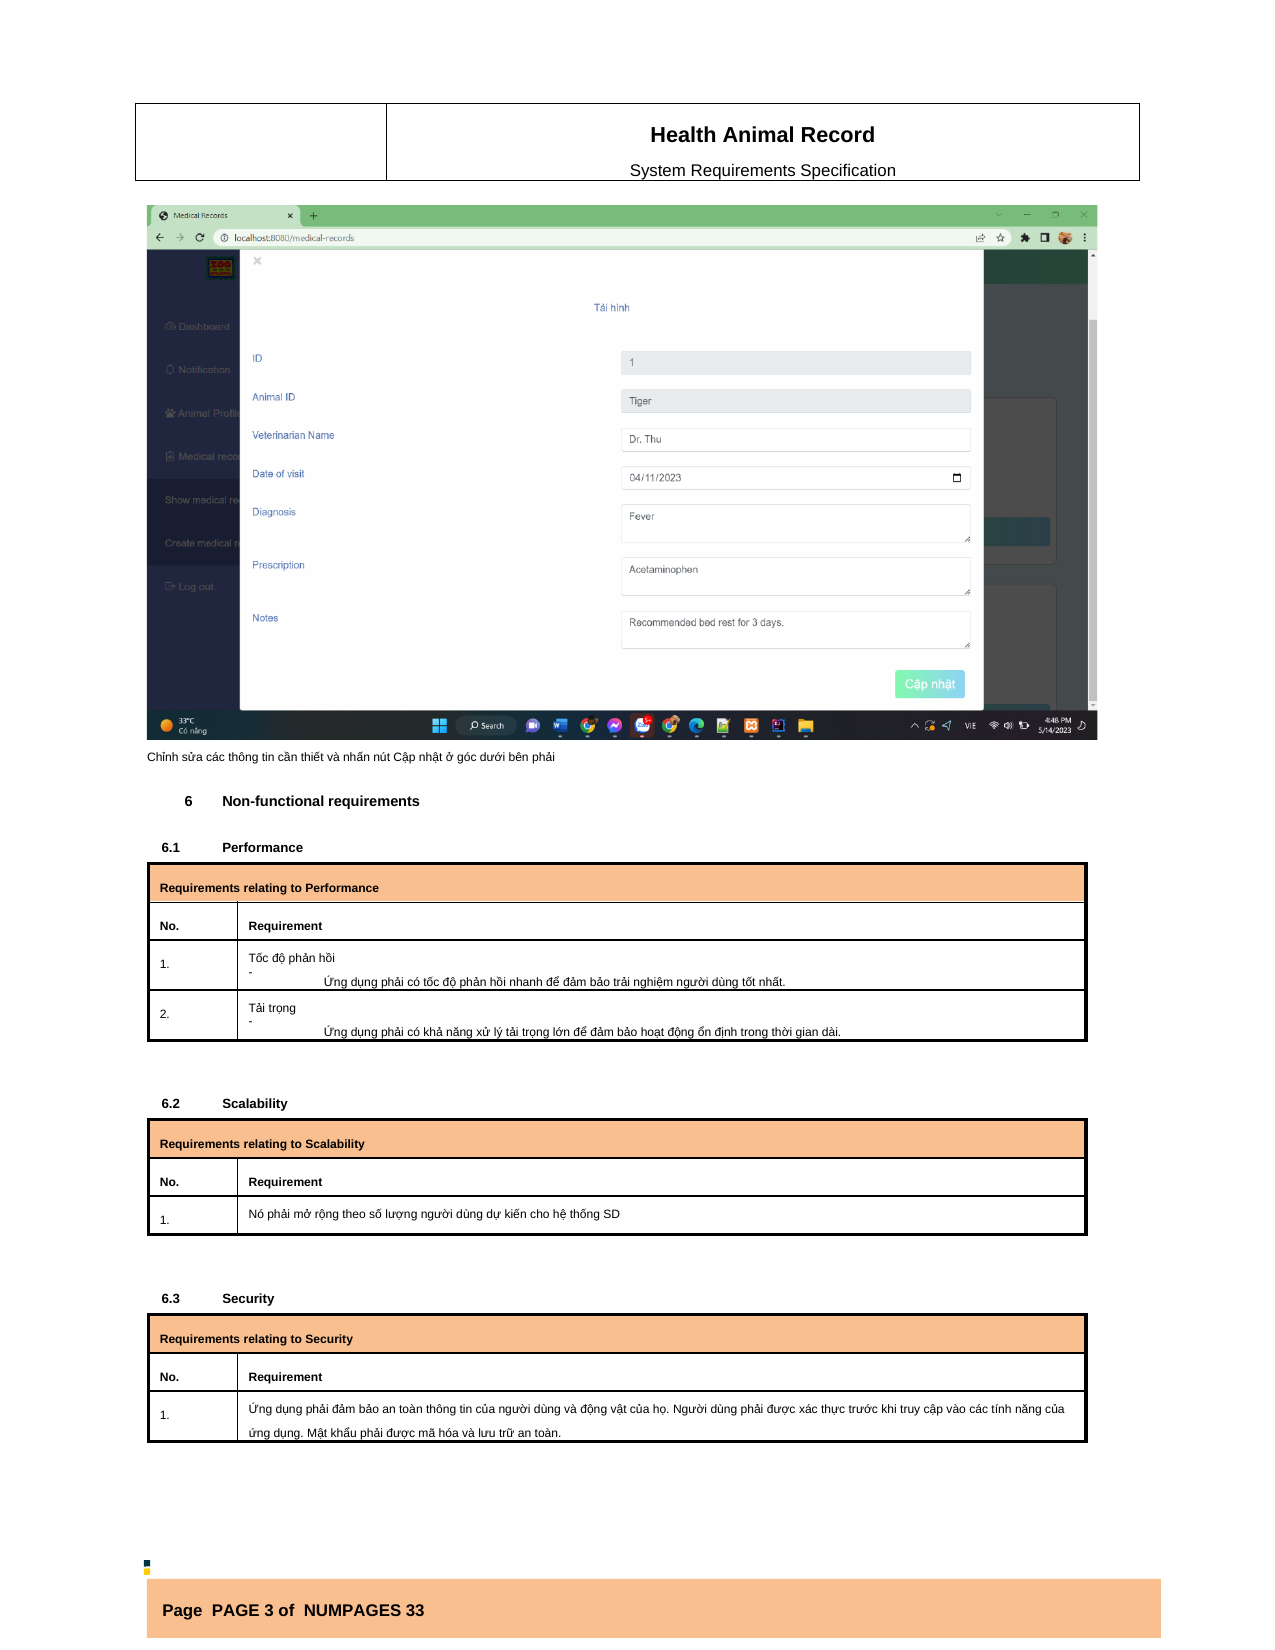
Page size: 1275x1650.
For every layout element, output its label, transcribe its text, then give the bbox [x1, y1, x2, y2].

text Chỉnh sửa các thông tin cần thiết và nhấn nút Cập nhật ở góc dưới bên phải [147, 740, 1128, 764]
table_cell 1. [150, 941, 237, 989]
subtitle Non-functional requirements [184, 776, 1128, 810]
table_cell Nó phải mở rộng theo số lượng người dùng dự kiến ​​cho hệ thống SD [238, 1197, 1084, 1233]
table_cell Requirement [238, 1159, 1084, 1195]
picture [146, 205, 1098, 740]
table_cell No. [150, 903, 237, 939]
table_cell Requirement [238, 1354, 1084, 1390]
table_header Requirements relating to Scalability [150, 1121, 1084, 1157]
table_cell 1. [150, 1197, 237, 1233]
subtitle Security [161, 1273, 1128, 1306]
table_cell No. [150, 1159, 237, 1195]
table_header Requirements relating to Performance [150, 865, 1084, 901]
table_cell Tốc độ phản hồi Ứng dụng phải có tốc độ phản hồi nhanh để đảm bảo trải nghiệm người dùng tốt nhất. [238, 941, 1084, 989]
subtitle Performance [161, 822, 1128, 856]
table_cell Tải trọng Ứng dụng phải có khả năng xử lý tải trọng lớn để đảm bảo hoạt động ổn định trong thời gian dài. [238, 991, 1084, 1038]
table_cell Ứng dụng phải đảm bảo an toàn thông tin của người dùng và động vật của họ. Người dùng phải được xác thực trước khi truy cập vào các tính năng của ứng dụng. Mật khẩu phải được mã hóa và lưu trữ an toàn. [238, 1392, 1084, 1439]
table_cell Requirement [238, 903, 1084, 939]
table_header Requirements relating to Security [150, 1316, 1084, 1352]
table_cell 1. [150, 1392, 237, 1439]
table_cell No. [150, 1354, 237, 1390]
table_cell 2. [150, 991, 237, 1038]
subtitle Scalability [161, 1078, 1128, 1111]
